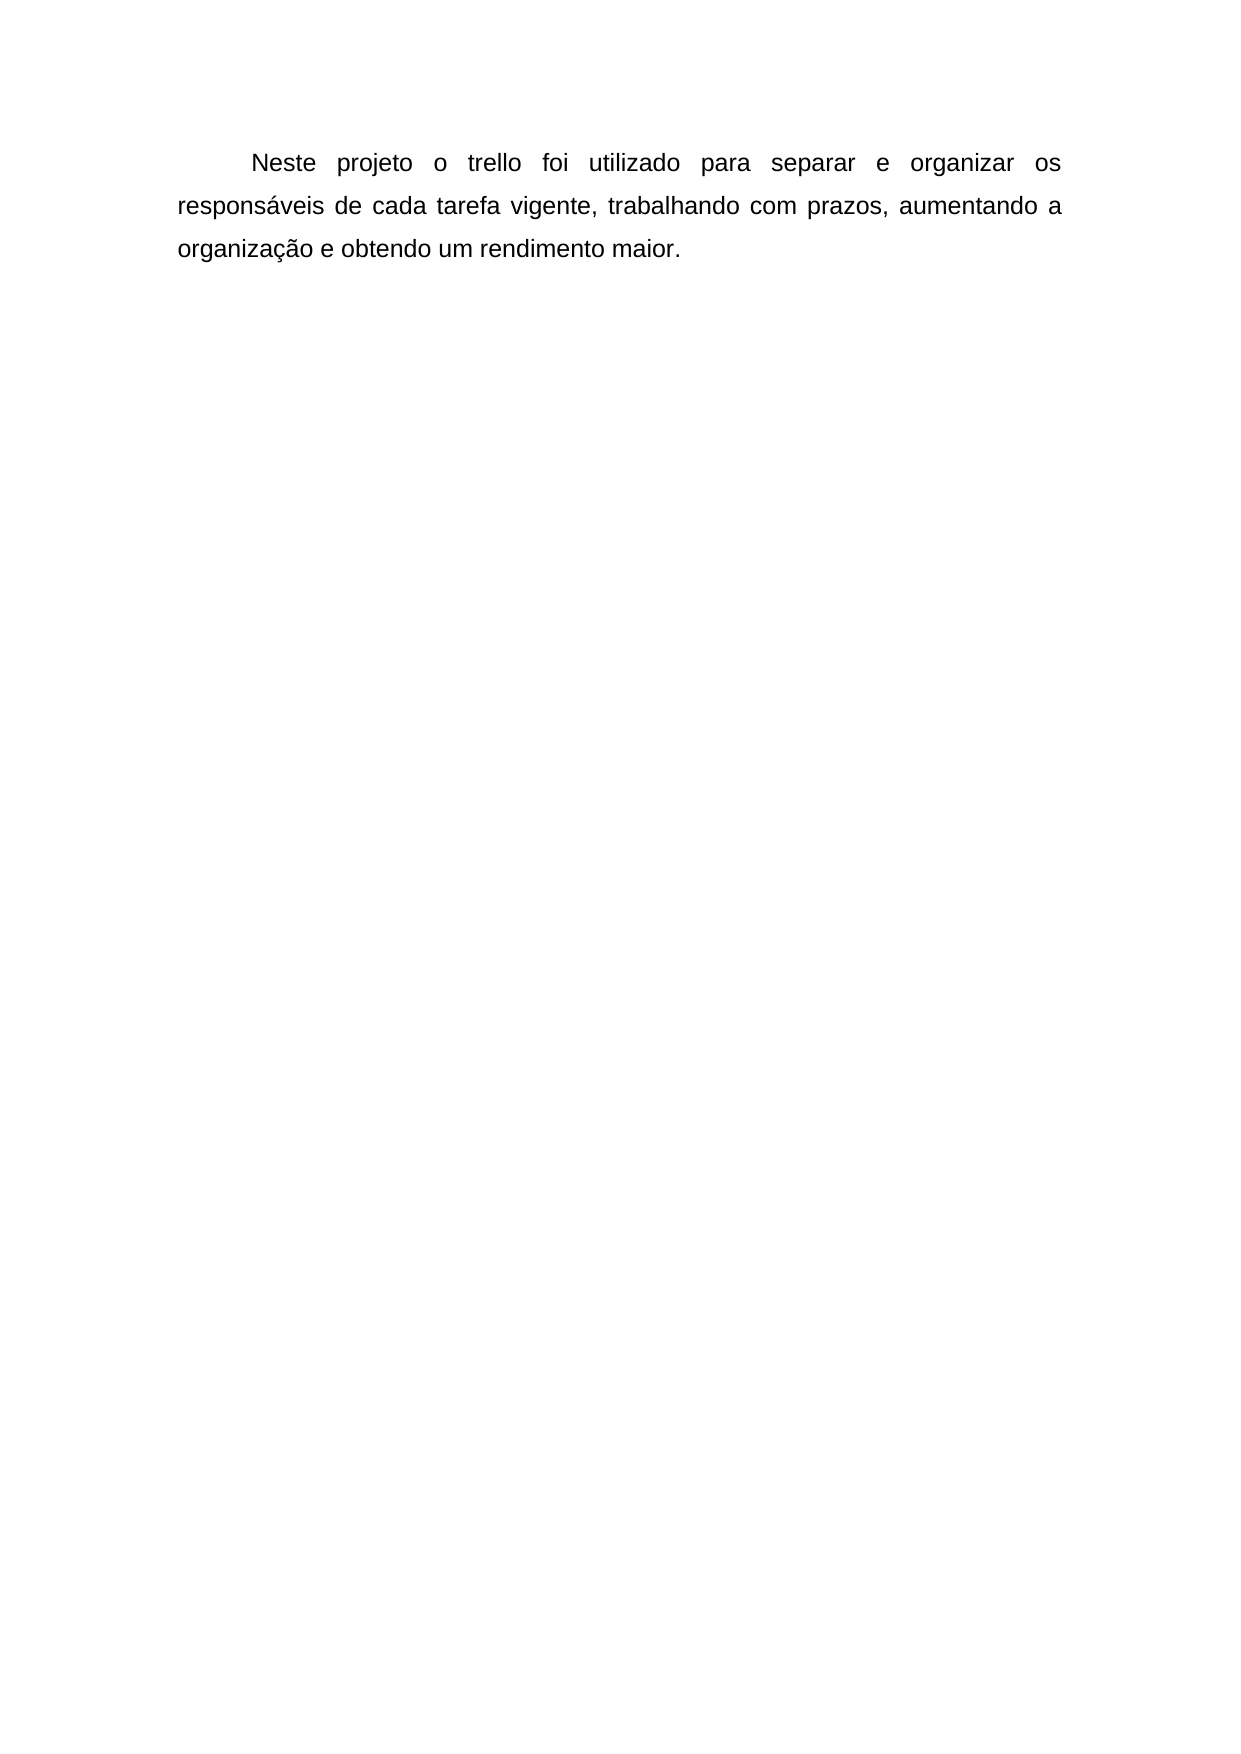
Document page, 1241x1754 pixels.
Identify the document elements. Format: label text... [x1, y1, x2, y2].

text Neste projeto o trello foi utilizado para separar e organizar os responsáveis de cada tarefa vigente, trabalhando com prazos, aumentando a organização e obtendo um rendimento maior. [177, 148, 1063, 263]
